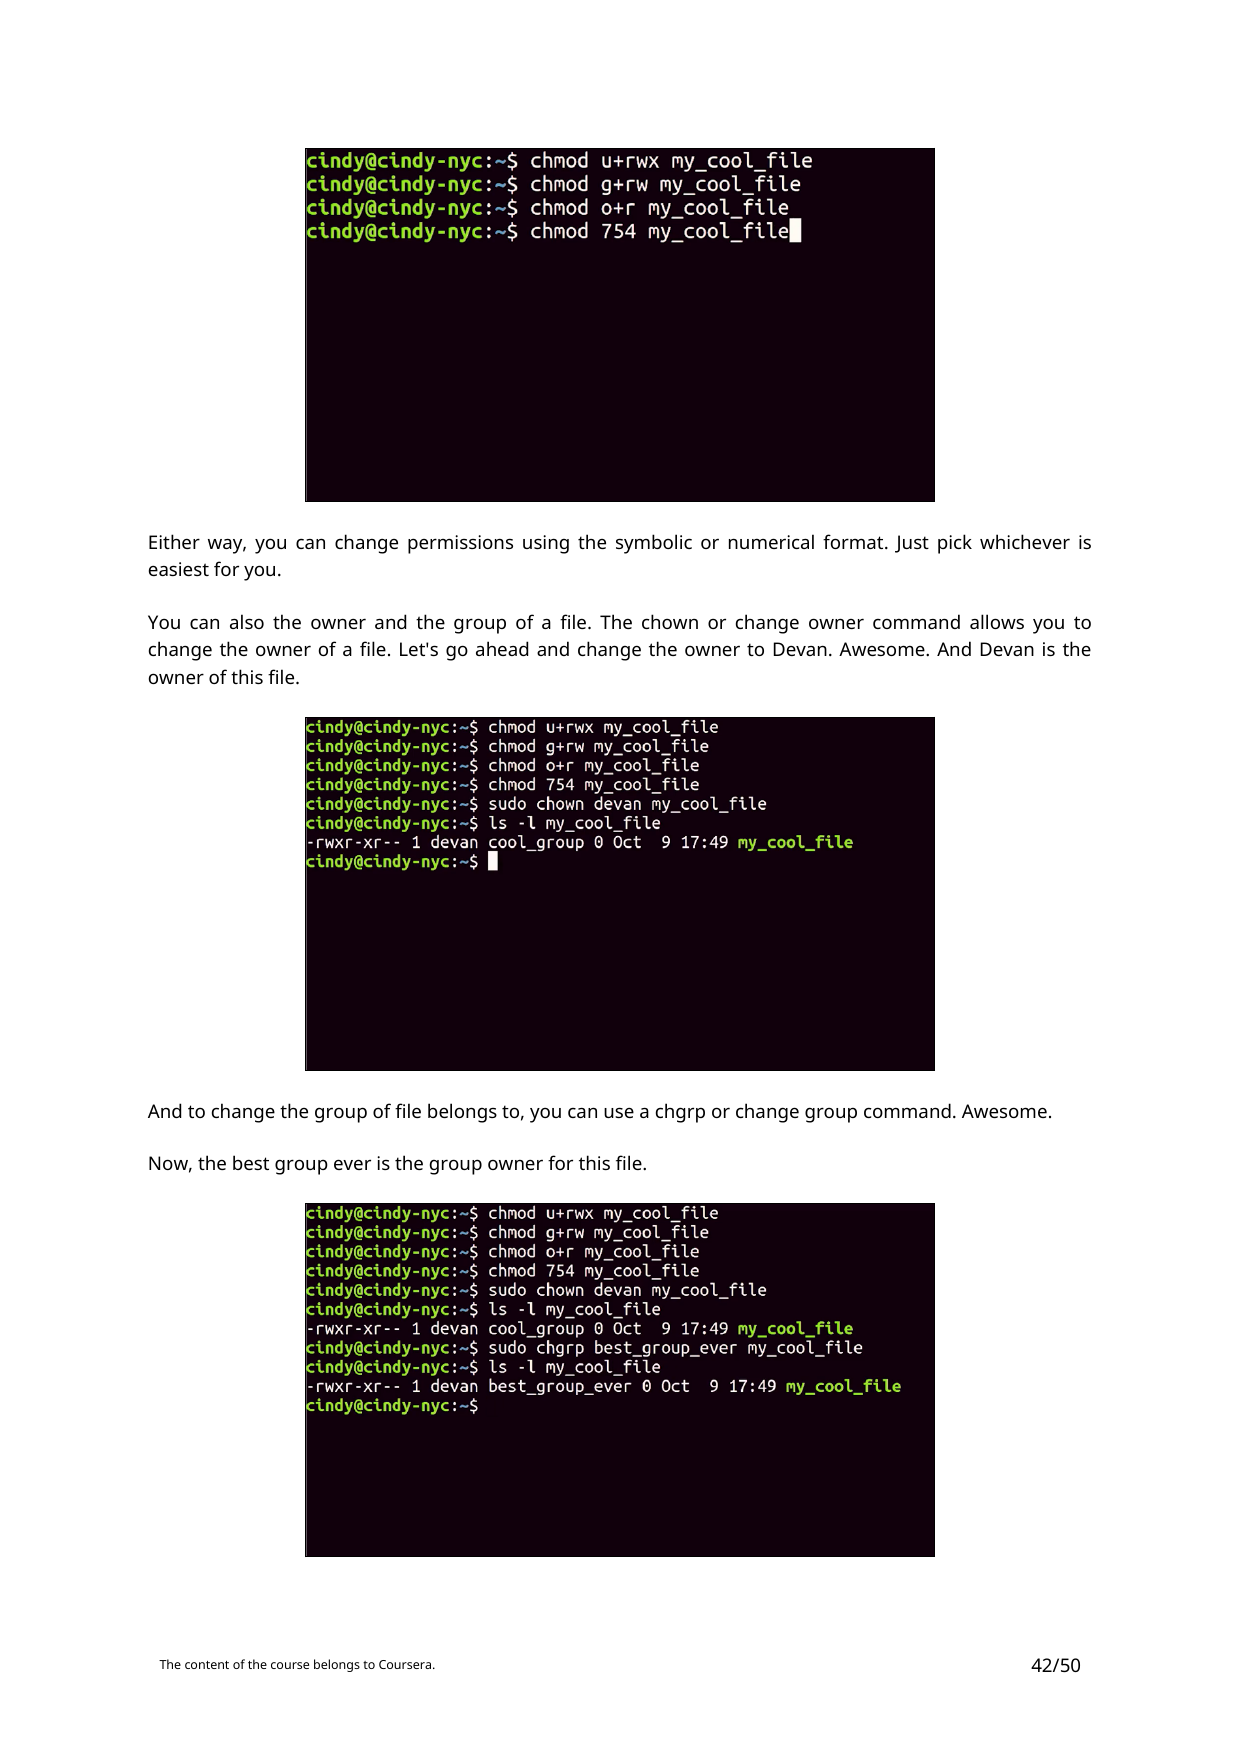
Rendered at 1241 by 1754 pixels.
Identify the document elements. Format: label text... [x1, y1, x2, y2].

text Either way, you can change permissions using the symbolic or numerical format. Just pick whichever is easiest for you. [148, 529, 1093, 582]
picture [306, 718, 934, 1070]
picture [306, 1204, 934, 1556]
text And to change the group of file belongs to, you can use a chgrp or change group command. Awesome. [148, 1098, 1093, 1123]
text You can also the owner and the group of a file. The chown or change owner command allows you to change the owner of a file. Let's go ahead and change the owner to Devan. Awesome. And Devan is the owner of this file. [148, 609, 1093, 689]
text Now, the best group ever is the group owner for this file. [148, 1151, 1093, 1176]
picture [306, 149, 934, 501]
